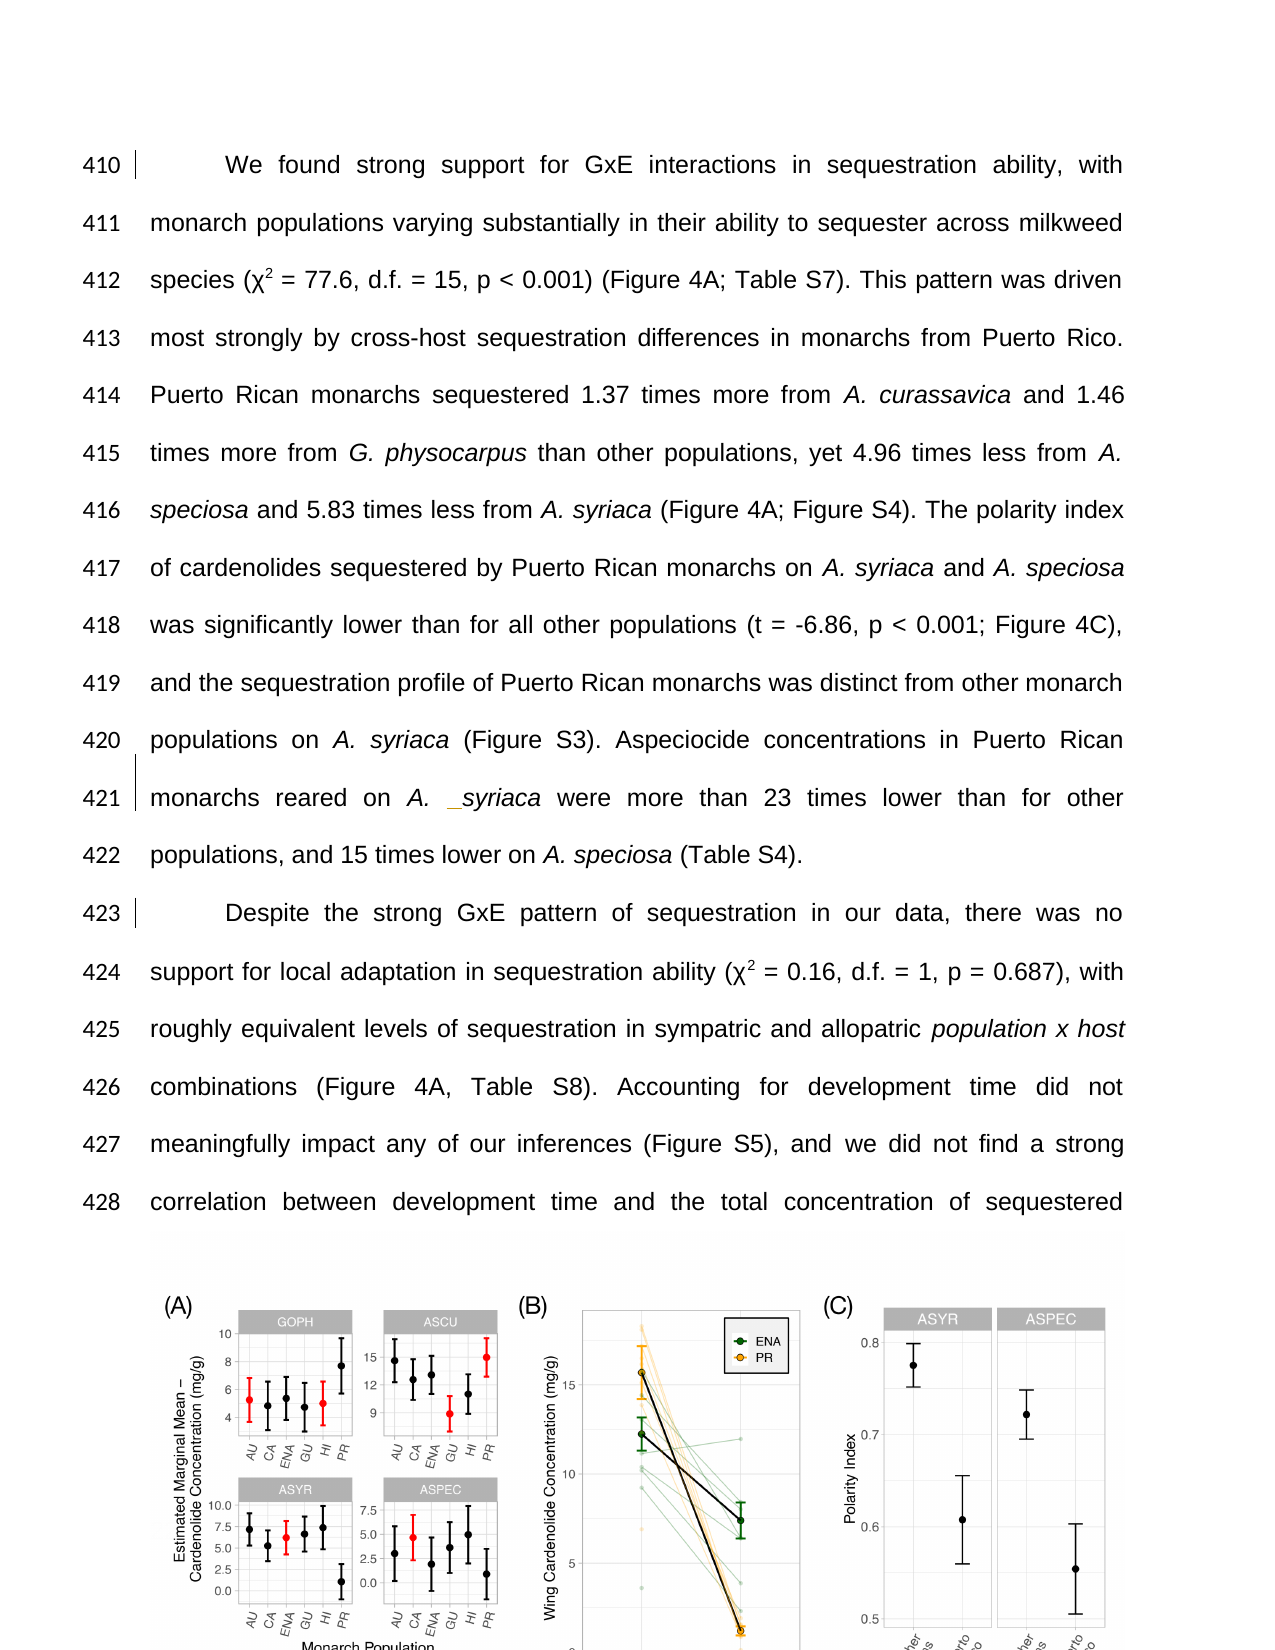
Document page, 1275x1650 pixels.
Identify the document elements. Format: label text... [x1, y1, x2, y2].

text We found strong support for GxE interactions in sequestration ability, with monarch populations varying substantially in their ability to sequester across milkweed species (χ2 = 77.6, d.f. = 15, p < 0.001) (Figure 4A; Table S7). This pattern was driven most strongly by cross-host sequestration differences in monarchs from Puerto Rico. Puerto Rican monarchs sequestered 1.37 times more from A. curassavica and 1.46 times more from G. physocarpus than other populations, yet 4.96 times less from A. speciosa and 5.83 times less from A. syriaca (Figure 4A; Figure S4). The polarity index of cardenolides sequestered by Puerto Rican monarchs on A. syriaca and A. speciosa was significantly lower than for all other populations (t = -6.86, p < 0.001; Figure 4C), and the sequestration profile of Puerto Rican monarchs was distinct from other monarch populations on A. syriaca (Figure S3). Aspeciocide concentrations in Puerto Rican monarchs reared on A. syriaca were more than 23 times lower than for other populations, and 15 times lower on A. speciosa (Table S4). [150, 150, 1125, 869]
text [150, 897, 1125, 1216]
